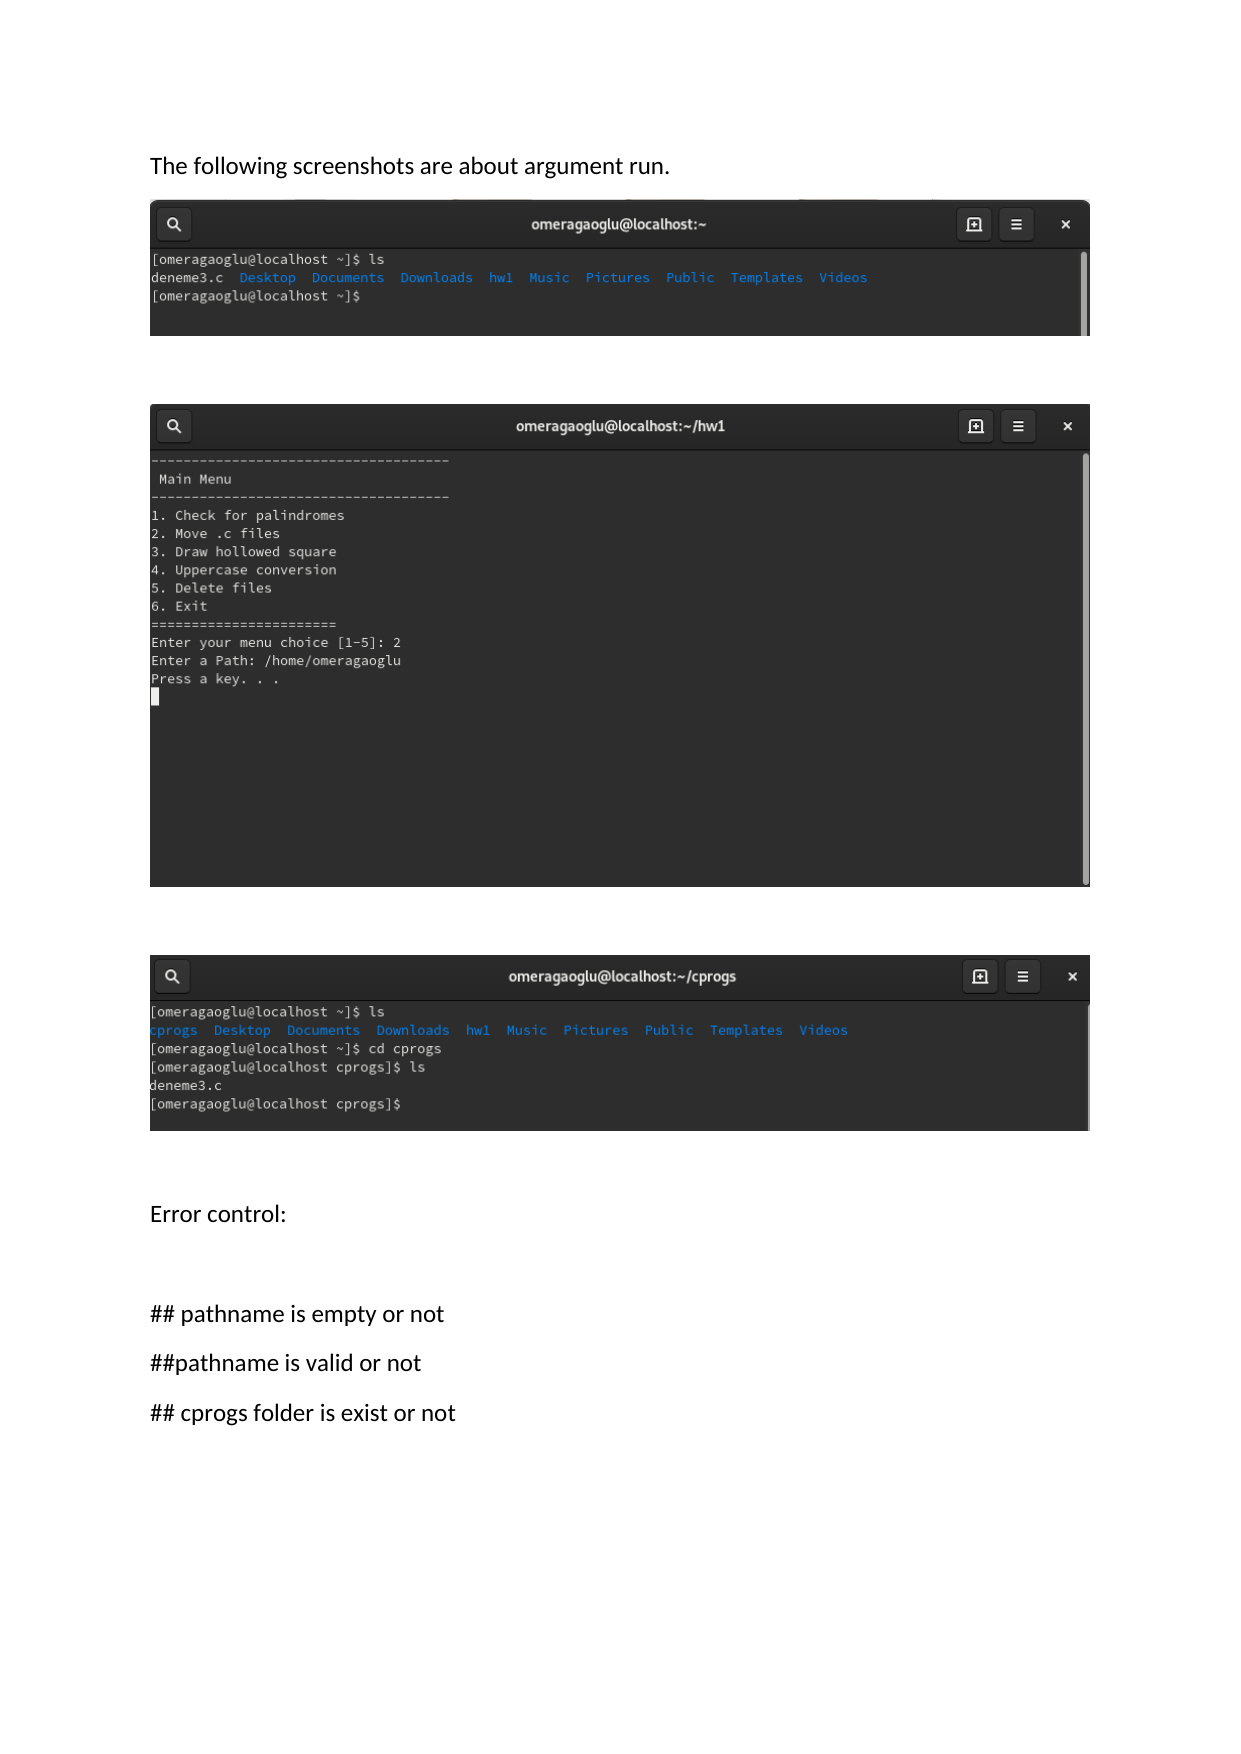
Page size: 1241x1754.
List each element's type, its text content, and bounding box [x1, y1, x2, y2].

text ##pathname is valid or not [150, 1347, 1090, 1378]
picture [150, 199, 1090, 336]
picture [150, 404, 1090, 887]
text ## cprogs folder is exist or not [150, 1397, 1090, 1427]
text ## pathname is empty or not [150, 1298, 1090, 1328]
picture [150, 955, 1090, 1131]
text Error control: [150, 1199, 1090, 1229]
text The following screenshots are about argument run. [150, 150, 1090, 181]
